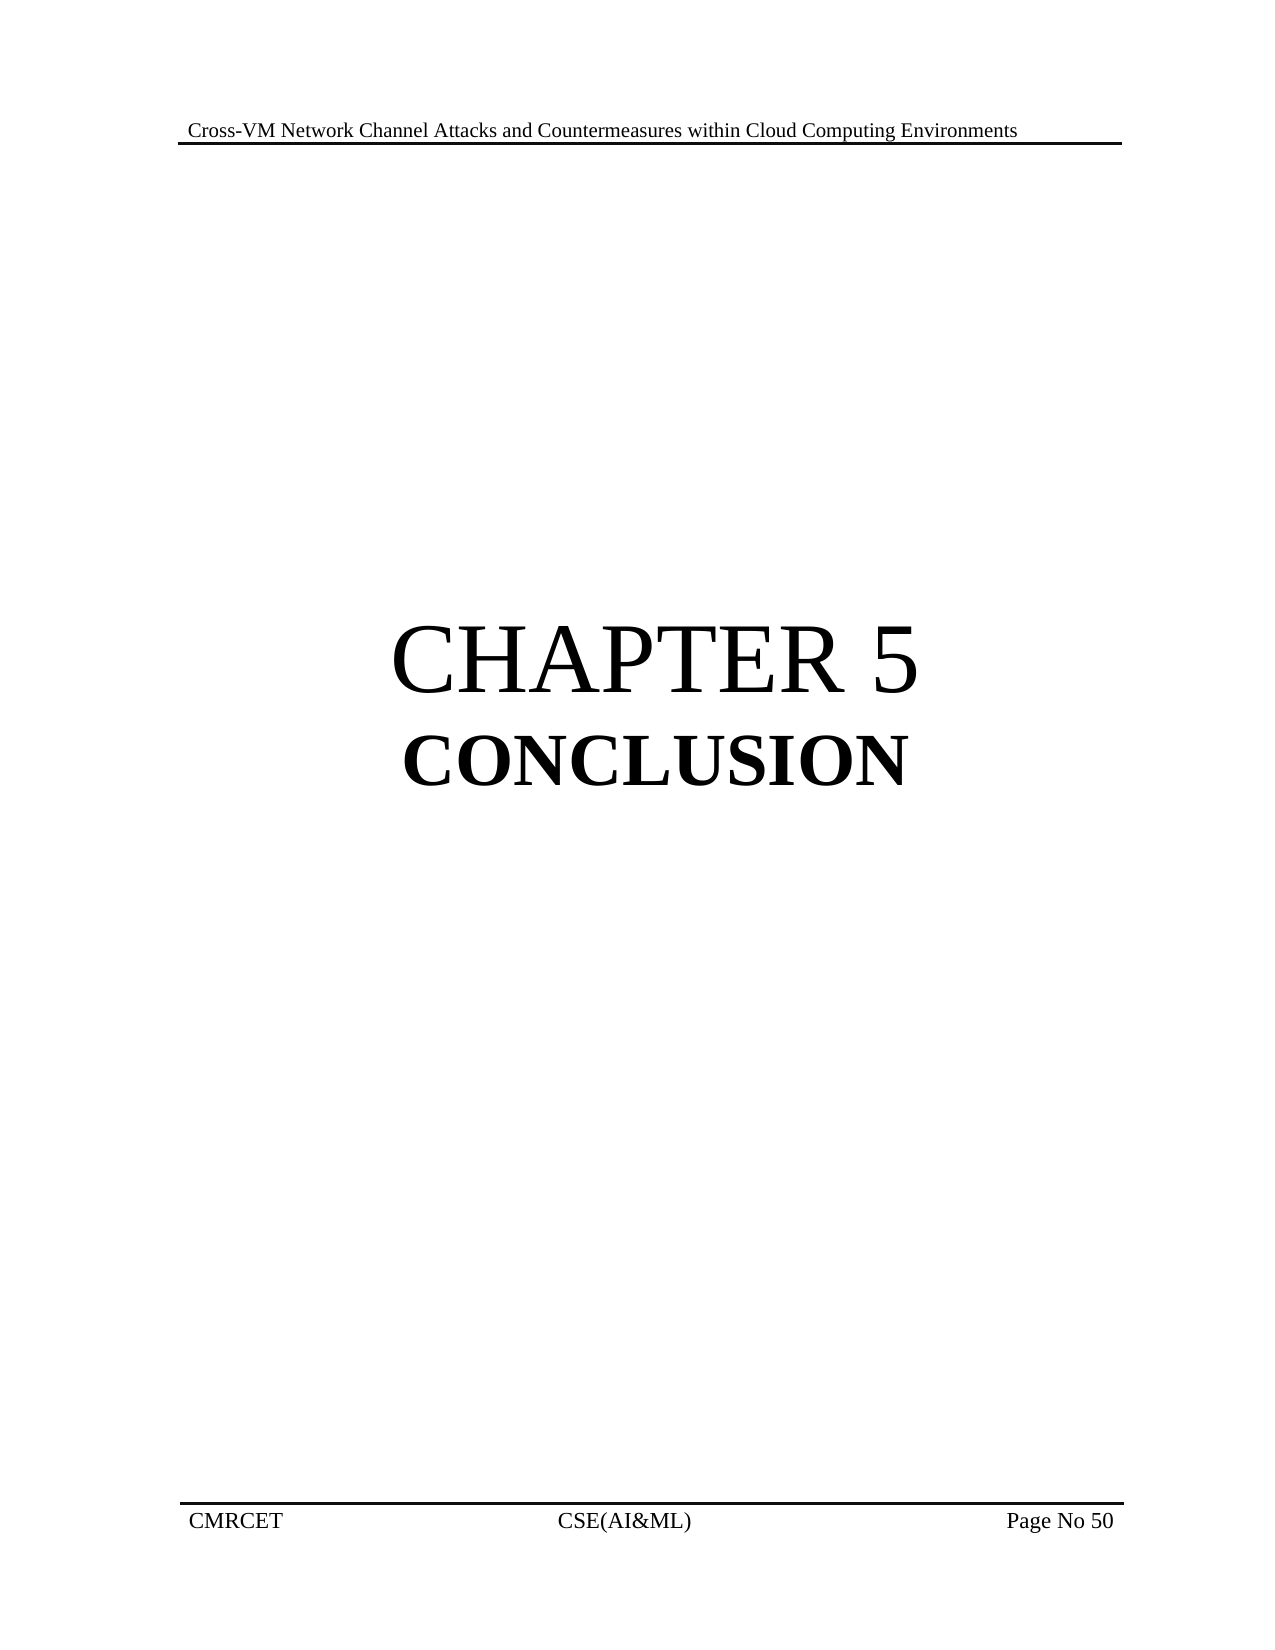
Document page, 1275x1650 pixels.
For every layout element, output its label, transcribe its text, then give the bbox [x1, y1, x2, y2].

text CMRCET CSE(AI&ML) Page No 50 [177, 1507, 1127, 1533]
text Cross-VM Network Channel Attacks and Countermeasures within Cloud Computing Environments [177, 118, 1127, 142]
text CHAPTER 5 [340, 601, 970, 715]
text CONCLUSION [340, 715, 971, 801]
